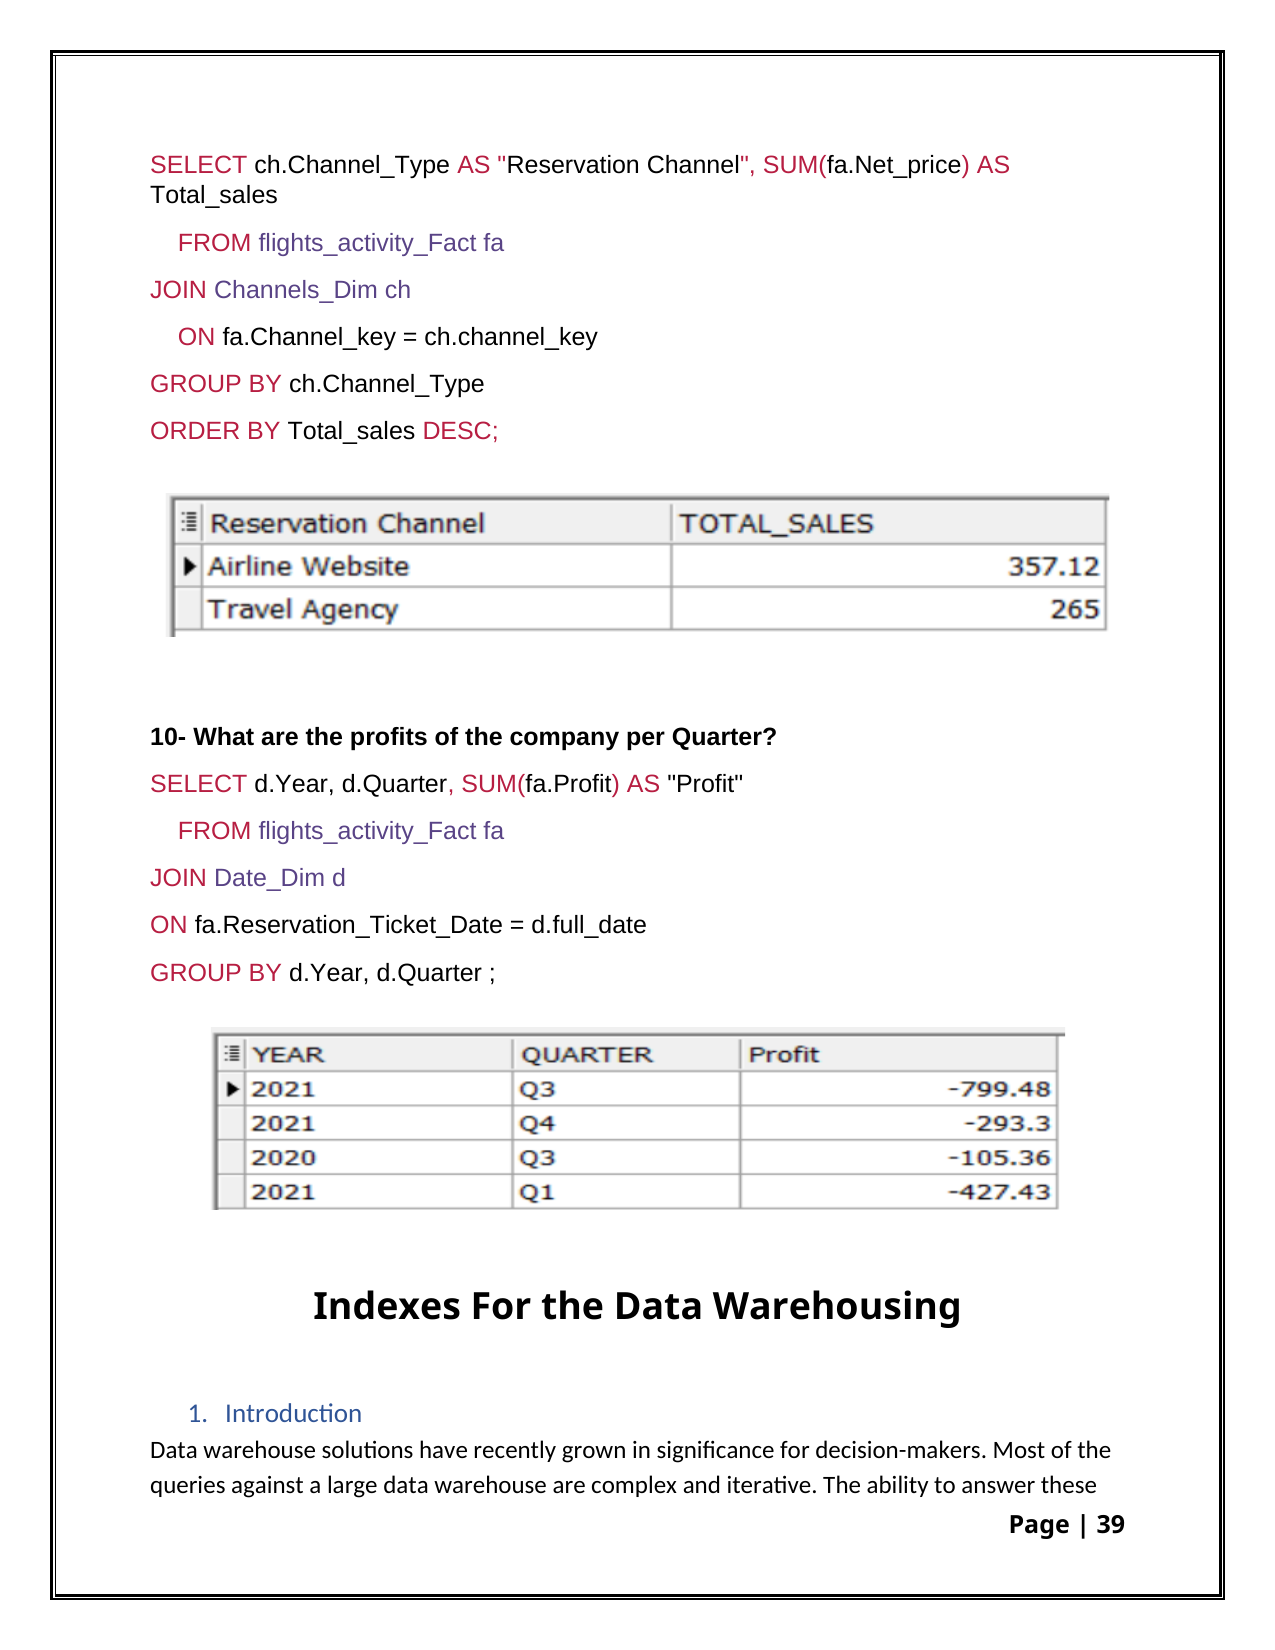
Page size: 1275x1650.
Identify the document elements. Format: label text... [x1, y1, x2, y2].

text JOIN Date_Dim d [150, 863, 1125, 892]
picture [208, 1027, 1065, 1209]
list Introduction [187, 1396, 1125, 1429]
text 10- What are the profits of the company per Quarter? [150, 722, 1125, 751]
text JOIN Channels_Dim ch [150, 274, 1125, 303]
text SELECT d.Year, d.Quarter, SUM(fa.Profit) AS "Profit" [150, 769, 1125, 798]
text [150, 1434, 1125, 1499]
text GROUP BY d.Year, d.Quarter ; [150, 957, 1125, 986]
picture [165, 493, 1110, 637]
text FROM flights_activity_Fact fa [150, 816, 1125, 845]
text ORDER BY Total_sales DESC; [150, 416, 1125, 444]
text ON fa.Channel_key = ch.channel_key [150, 322, 1125, 350]
text ON fa.Reservation_Ticket_Date = d.full_date [150, 910, 1125, 939]
text SELECT ch.Channel_Type AS "Reservation Channel", SUM(fa.Net_price) AS Total_sales [150, 150, 1125, 209]
text GROUP BY ch.Channel_Type [150, 369, 1125, 397]
subtitle Indexes For the Data Warehousing [150, 1279, 1125, 1384]
text FROM flights_activity_Fact fa [150, 227, 1125, 256]
